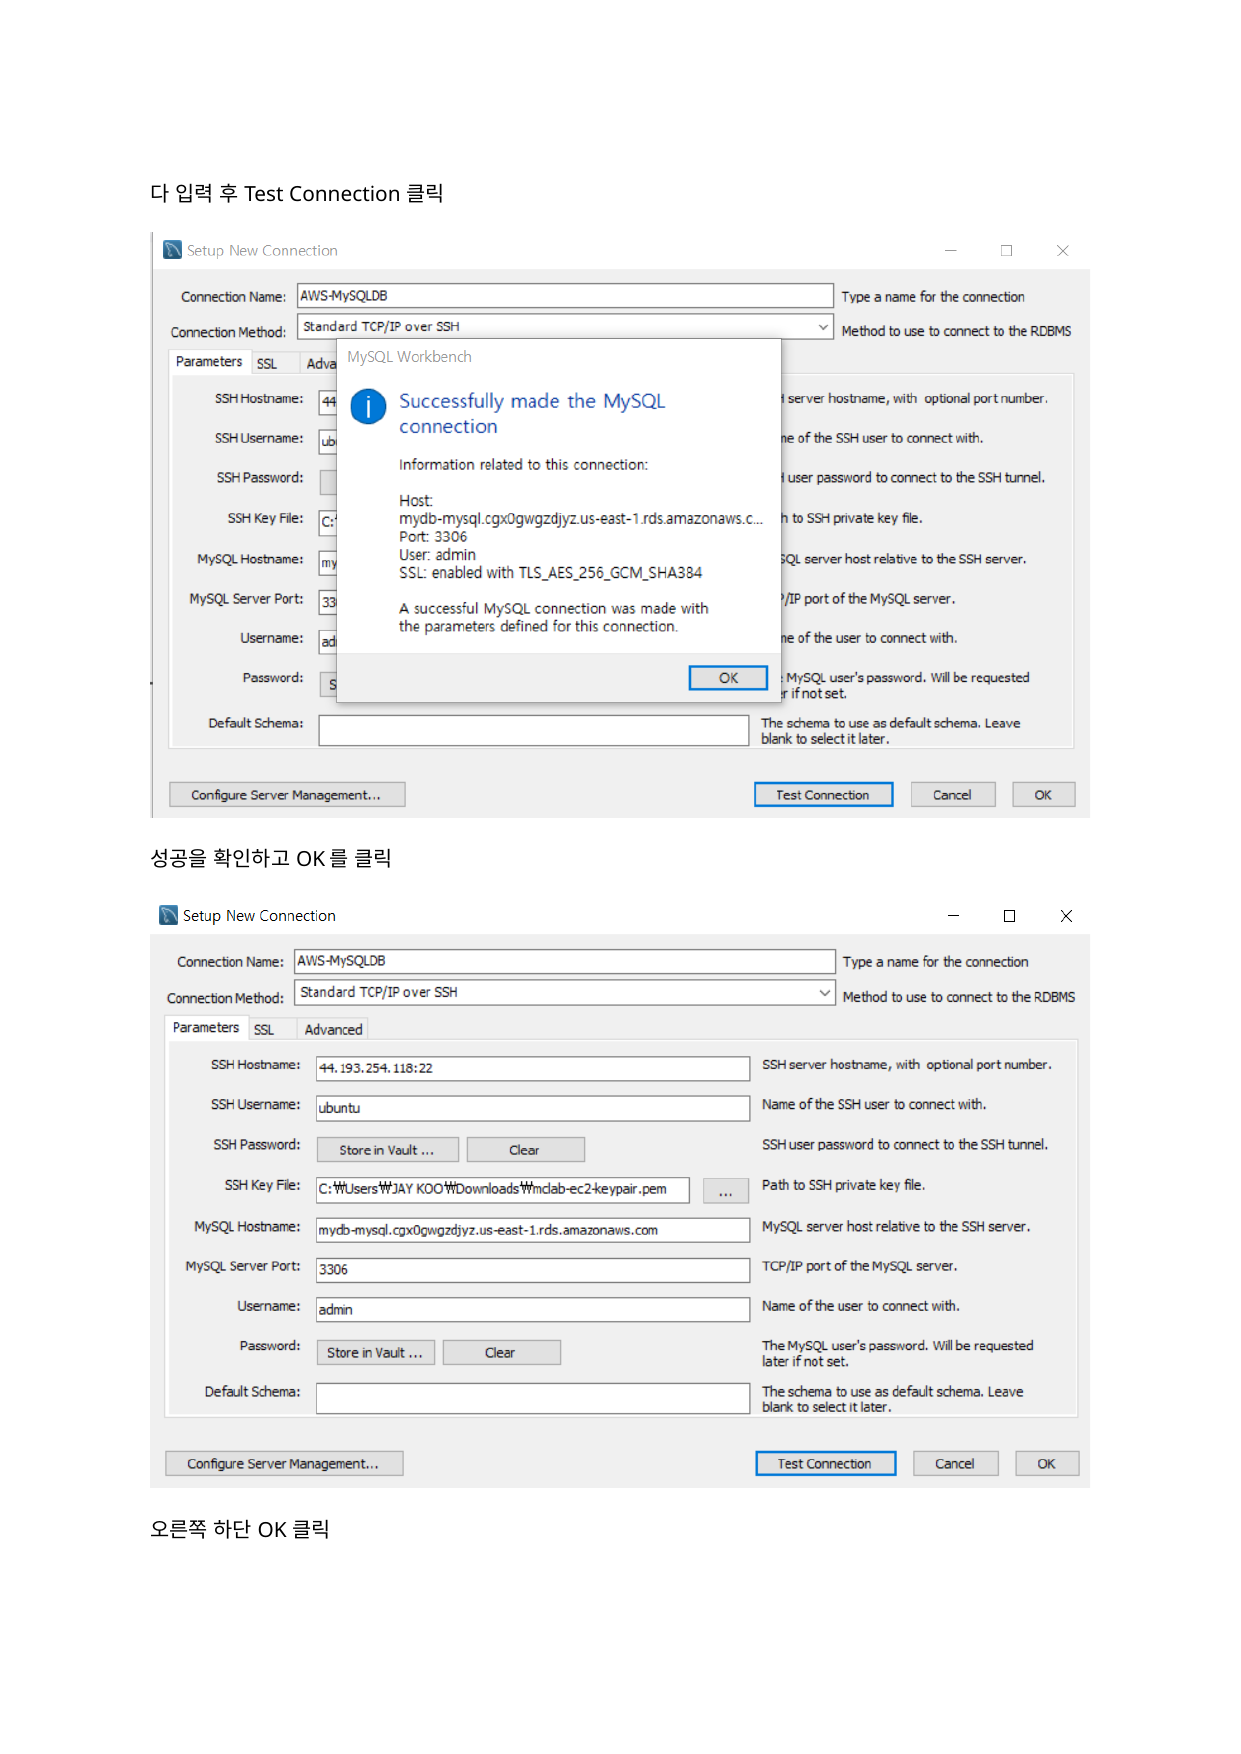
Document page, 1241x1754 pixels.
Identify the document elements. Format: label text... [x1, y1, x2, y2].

picture [150, 232, 1091, 818]
text 성공을 확인하고 OK를 클릭 [150, 842, 1090, 872]
picture [150, 897, 1091, 1488]
text 오른쪽 하단 OK 클릭 [150, 1513, 1090, 1543]
text 다 입력 후 Test Connection 클릭 [150, 177, 1090, 207]
